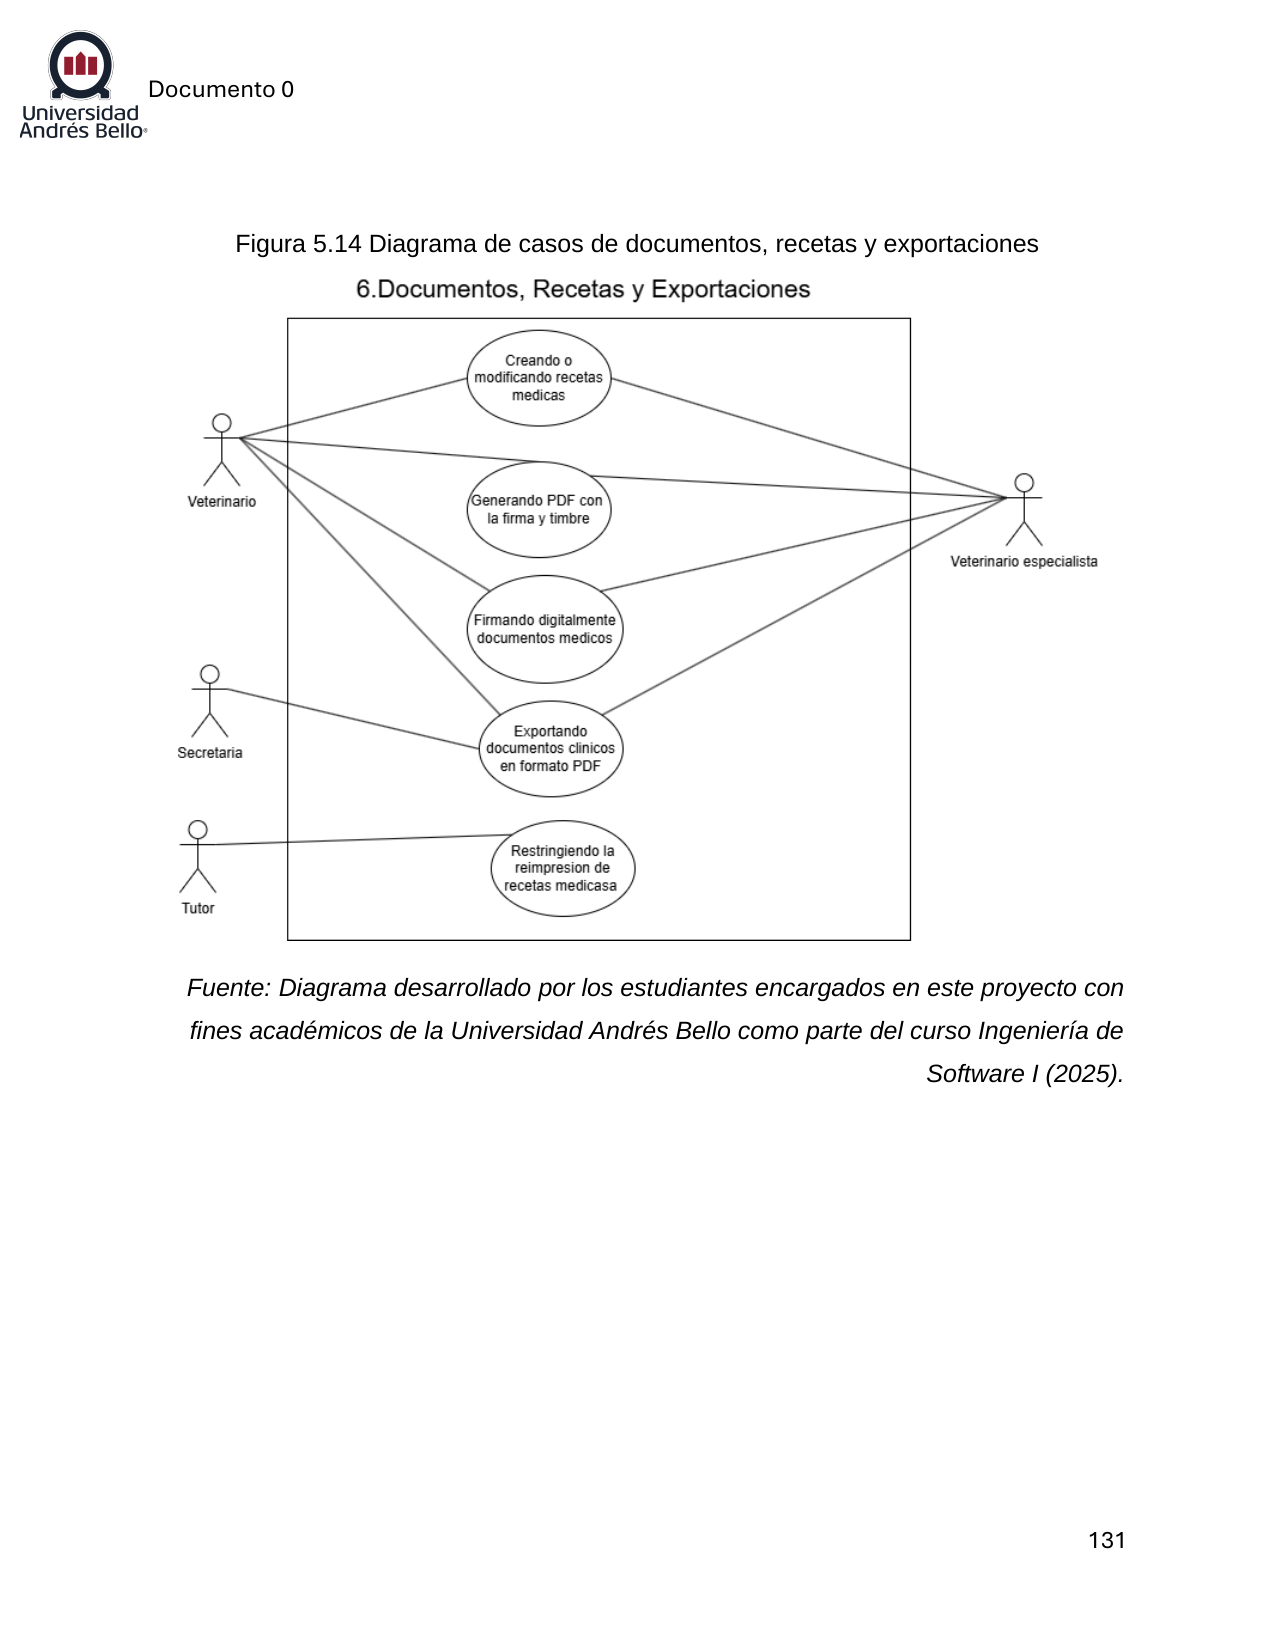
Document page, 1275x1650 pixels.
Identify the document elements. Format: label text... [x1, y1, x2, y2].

picture [177, 270, 1098, 941]
picture [19, 30, 148, 138]
text Fuente: Diagrama desarrollado por los estudiantes encargados en este proyecto con fines académicos de la Universidad Andrés Bello como parte del curso Ingeniería de Software I (2025). [148, 973, 1127, 1088]
